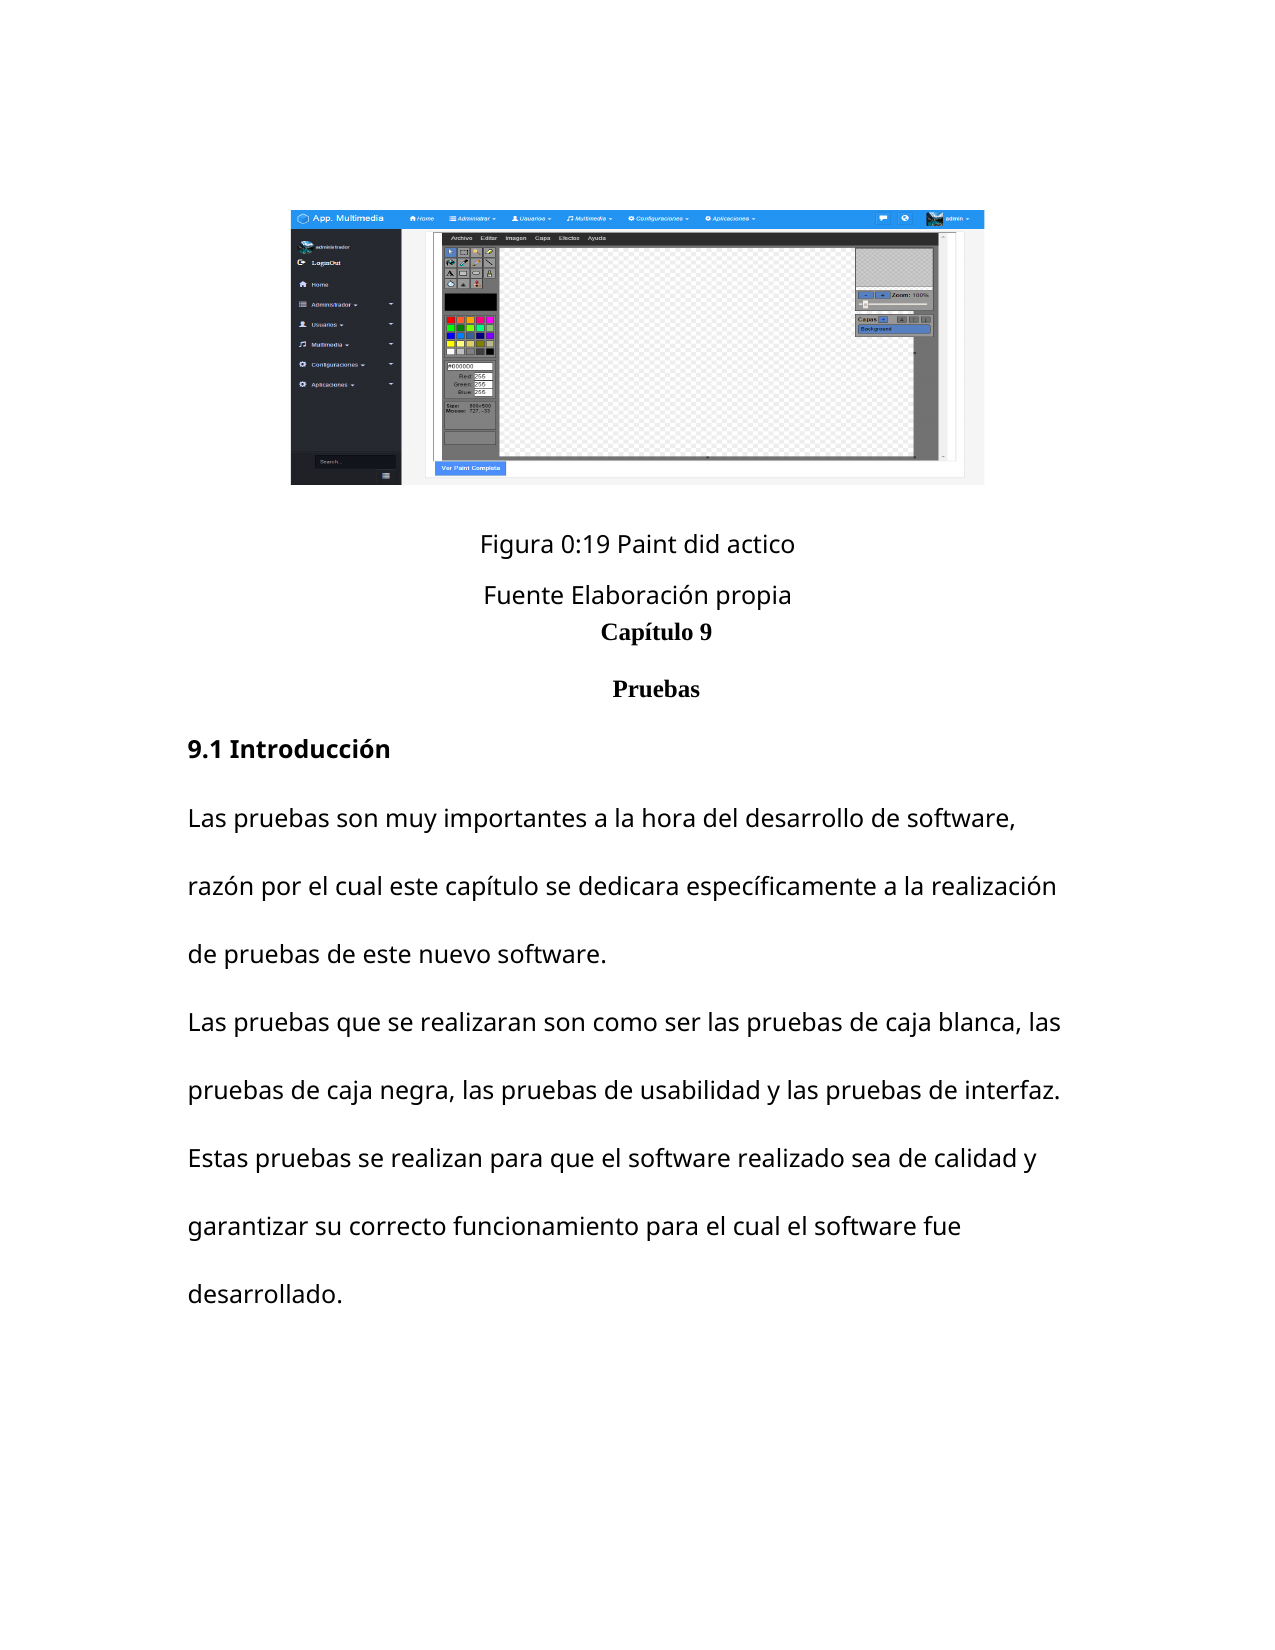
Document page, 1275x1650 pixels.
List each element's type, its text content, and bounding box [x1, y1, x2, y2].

subtitle Capítulo 9 [225, 617, 1087, 646]
text Las pruebas que se realizaran son como ser las pruebas de caja blanca, las pruebas de caja negra, las pruebas de usabilidad y las pruebas de interfaz. [187, 1004, 1087, 1107]
text Fuente Elaboración propia [187, 578, 1087, 612]
text Las pruebas son muy importantes a la hora del desarrollo de software, razón por el cual este capítulo se dedicara específicamente a la realización de pruebas de este nuevo software. [187, 800, 1087, 971]
subtitle 9.1 Introducción [187, 732, 1087, 766]
text Estas pruebas se realizan para que el software realizado sea de calidad y garantizar su correcto funcionamiento para el cual el software fue desarrollado. [187, 1141, 1087, 1311]
subtitle Pruebas [225, 674, 1087, 703]
